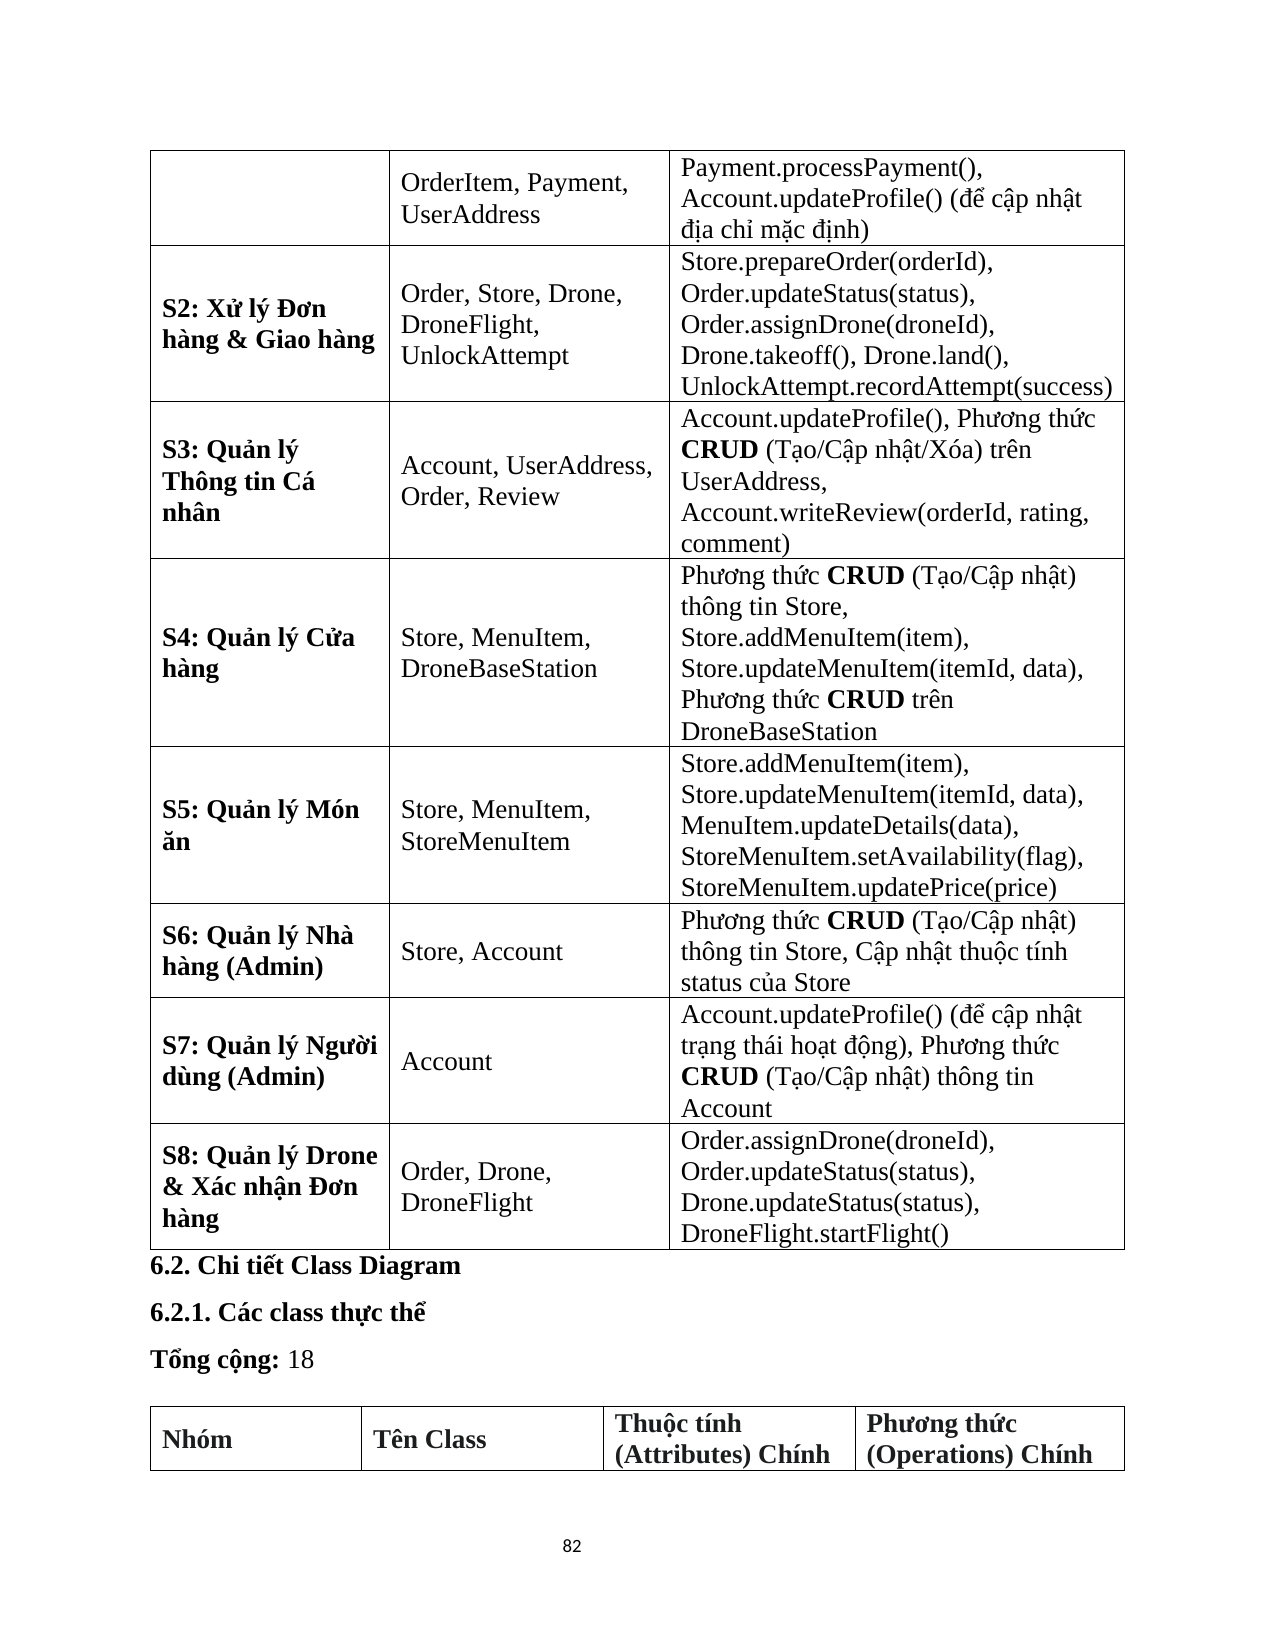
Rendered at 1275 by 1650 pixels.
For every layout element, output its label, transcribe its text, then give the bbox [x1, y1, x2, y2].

table_cell S8: Quản lý Drone & Xác nhận Đơn hàng [151, 1124, 389, 1248]
table_cell Order, Store, Drone, DroneFlight, UnlockAttempt [390, 246, 669, 401]
table_cell S7: Quản lý Người dùng (Admin) [151, 998, 389, 1123]
table_cell Account [390, 998, 669, 1123]
table_cell Order.assignDrone(droneId), Order.updateStatus(status), Drone.updateStatus(status), DroneFlight.startFlight() [670, 1124, 1124, 1248]
table_cell Store.addMenuItem(item), Store.updateMenuItem(itemId, data), MenuItem.updateDetails(data), StoreMenuItem.setAvailability(flag), StoreMenuItem.updatePrice(price) [670, 747, 1124, 903]
table_cell S5: Quản lý Món ăn [151, 747, 389, 903]
table_cell S3: Quản lý Thông tin Cá nhân [151, 402, 389, 558]
table_cell Account.updateProfile(), Phương thức CRUD (Tạo/Cập nhật/Xóa) trên UserAddress, Account.writeReview(orderId, rating, comment) [670, 402, 1124, 558]
table_header Thuộc tính (Attributes) Chính [604, 1407, 855, 1469]
table_cell S4: Quản lý Cửa hàng [151, 559, 389, 746]
table_cell Store, MenuItem, StoreMenuItem [390, 747, 669, 903]
table_cell Phương thức CRUD (Tạo/Cập nhật) thông tin Store, Cập nhật thuộc tính status của Store [670, 904, 1124, 997]
table_cell S2: Xử lý Đơn hàng & Giao hàng [151, 246, 389, 401]
list 6.2. Chi tiết Class Diagram [150, 1250, 1125, 1281]
table_cell Order, Drone, DroneFlight [390, 1124, 669, 1248]
table_cell Store.prepareOrder(orderId), Order.updateStatus(status), Order.assignDrone(droneId), Drone.takeoff(), Drone.land(), UnlockAttempt.recordAttempt(success) [670, 246, 1124, 401]
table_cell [390, 151, 669, 244]
table_cell Account, UserAddress, Order, Review [390, 402, 669, 558]
table_cell S6: Quản lý Nhà hàng (Admin) [151, 904, 389, 997]
table_cell Store, Account [390, 904, 669, 997]
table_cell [670, 151, 1124, 244]
table_header Nhóm [151, 1407, 361, 1469]
list 6.2.1. Các class thực thể [150, 1296, 1125, 1327]
table_header Phương thức (Operations) Chính [856, 1407, 1124, 1469]
table_cell Store, MenuItem, DroneBaseStation [390, 559, 669, 746]
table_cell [151, 151, 389, 244]
table_cell Account.updateProfile() (để cập nhật trạng thái hoạt động), Phương thức CRUD (Tạo/Cập nhật) thông tin Account [670, 998, 1124, 1123]
table_header Tên Class [362, 1407, 603, 1469]
list Tổng cộng: 18 [150, 1343, 1125, 1374]
table_cell Phương thức CRUD (Tạo/Cập nhật) thông tin Store, Store.addMenuItem(item), Store.updateMenuItem(itemId, data), Phương thức CRUD trên DroneBaseStation [670, 559, 1124, 746]
